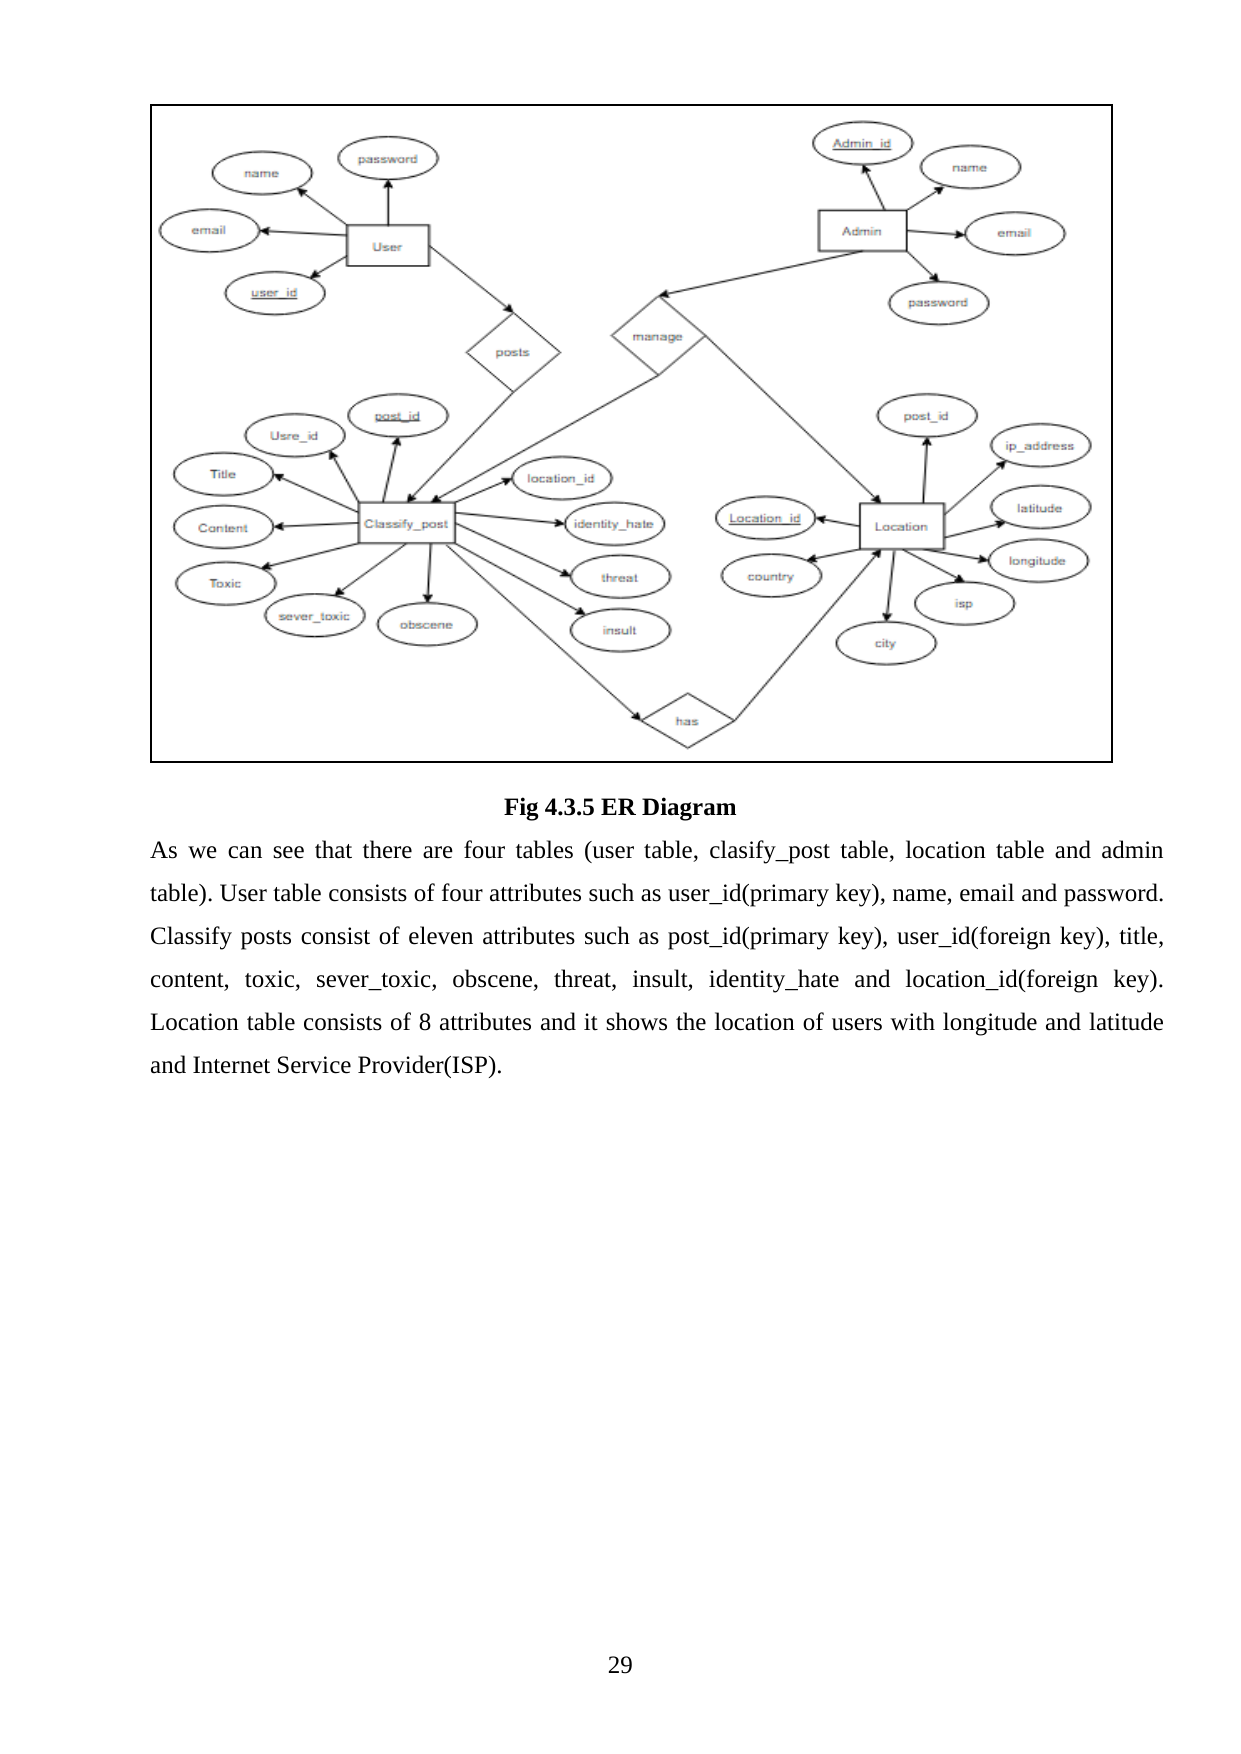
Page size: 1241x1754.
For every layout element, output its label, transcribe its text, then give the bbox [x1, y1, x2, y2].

text As we can see that there are four tables (user table, clasify_post table, location table and admin table). User table consists of four attributes such as user_id(primary key), name, email and password. Classify posts consist of eleven attributes such as post_id(primary key), user_id(foreign key), title, content, toxic, sever_toxic, obscene, threat, insult, identity_hate and location_id(foreign key). Location table consists of 8 attributes and it shows the location of users with longitude and latitude and Internet Service Provider(ISP). [150, 835, 1165, 1079]
text Fig 4.3.5 ER Diagram [75, 792, 1165, 821]
picture [152, 106, 1111, 761]
